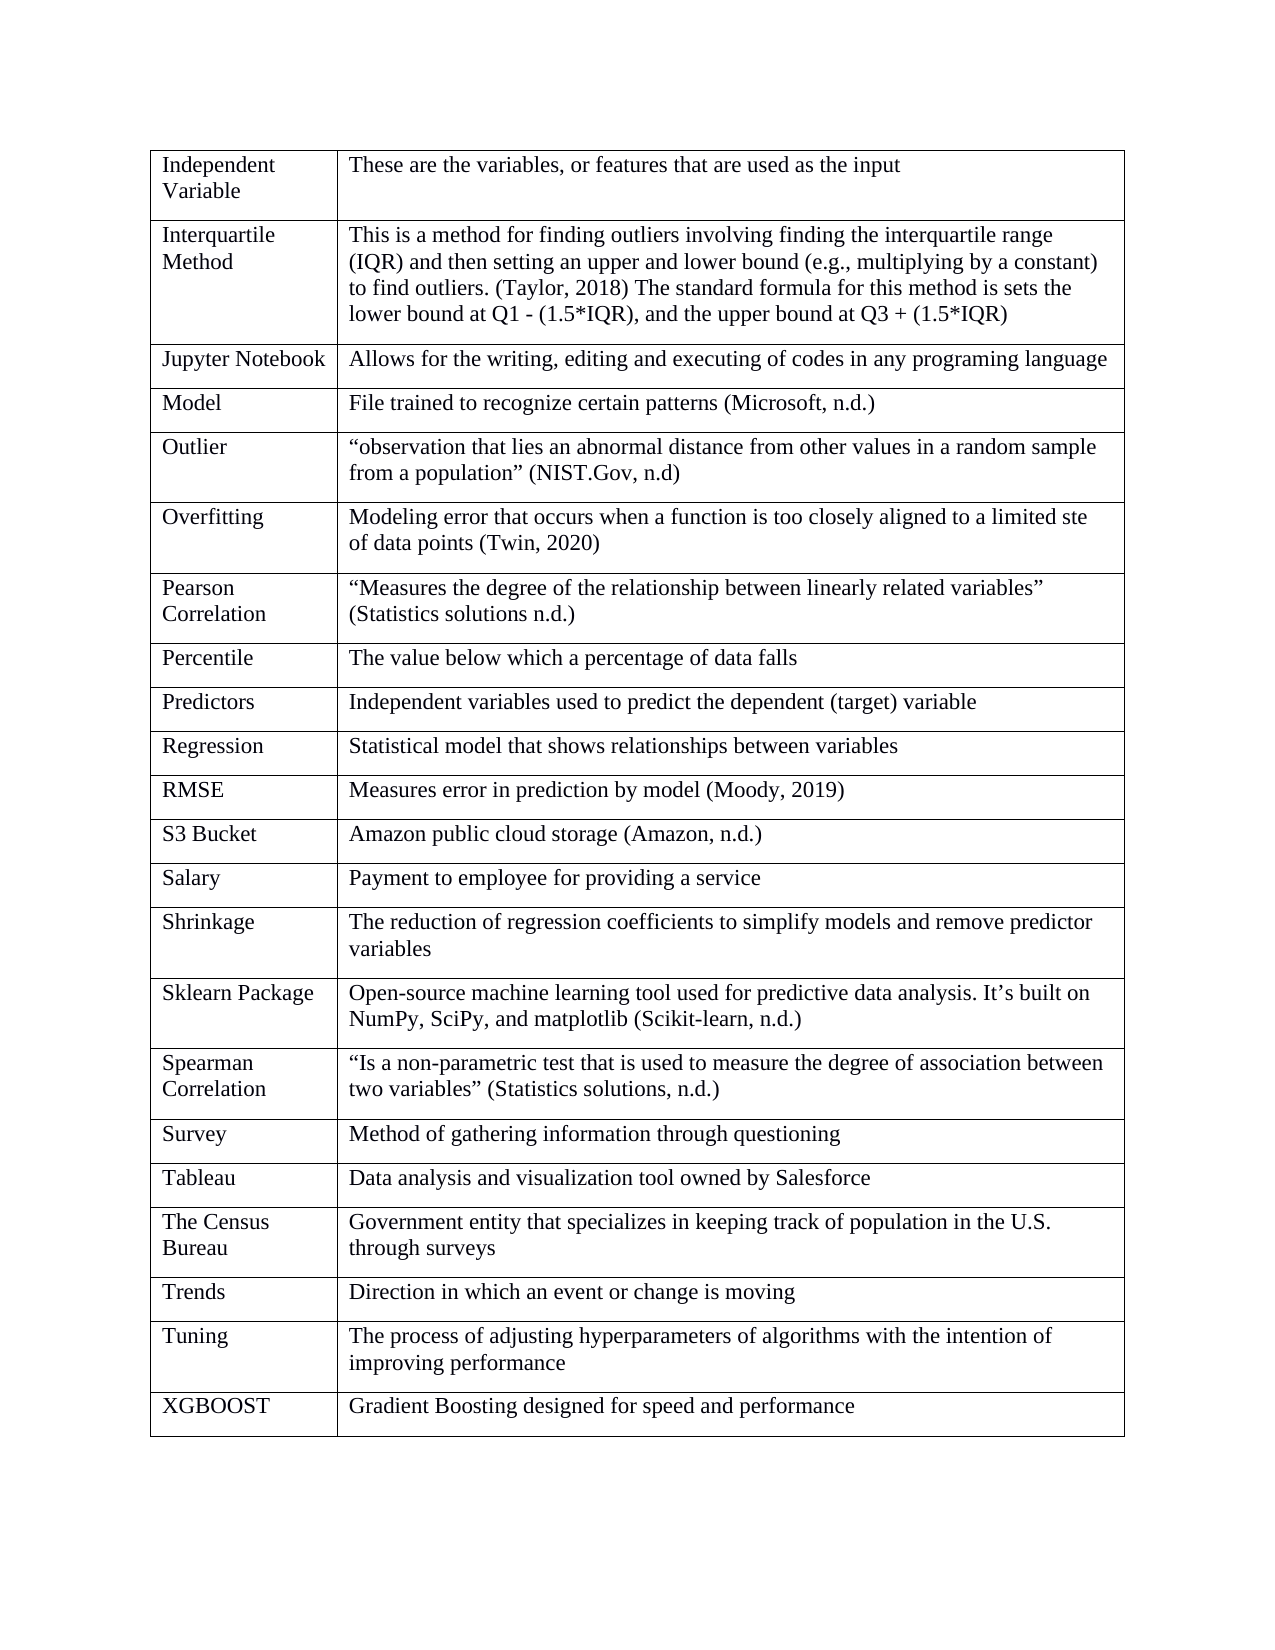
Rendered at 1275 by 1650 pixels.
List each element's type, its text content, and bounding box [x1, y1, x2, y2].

table_cell RMSE [151, 776, 337, 819]
table_cell Method of gathering information through questioning [338, 1120, 1124, 1163]
table_cell Trends [151, 1278, 337, 1321]
table_cell The Census Bureau [151, 1208, 337, 1277]
table_cell Outlier [151, 433, 337, 502]
table_cell Spearman Correlation [151, 1049, 337, 1118]
table_cell Allows for the writing, editing and executing of codes in any programing language [338, 345, 1124, 388]
table_cell Overfitting [151, 503, 337, 572]
table_cell Independent Variable [151, 151, 337, 220]
table_cell This is a method for finding outliers involving finding the interquartile range (IQR) and then setting an upper and lower bound (e.g., multiplying by a constant) to find outliers. (Taylor, 2018) The standard formula for this method is sets the lower bound at Q1 - (1.5*IQR), and the upper bound at Q3 + (1.5*IQR) [338, 221, 1124, 343]
table_cell Payment to employee for providing a service [338, 864, 1124, 907]
table_cell Data analysis and visualization tool owned by Salesforce [338, 1164, 1124, 1207]
table_cell File trained to recognize certain patterns (Microsoft, n.d.) [338, 389, 1124, 432]
table_cell Sklearn Package [151, 979, 337, 1048]
table_cell Direction in which an event or change is moving [338, 1278, 1124, 1321]
table_cell These are the variables, or features that are used as the input [338, 151, 1124, 220]
table_cell The reduction of regression coefficients to simplify models and remove predictor variables [338, 908, 1124, 978]
table_cell Tuning [151, 1322, 337, 1392]
table_cell Tableau [151, 1164, 337, 1207]
table_cell “observation that lies an abnormal distance from other values in a random sample from a population” (NIST.Gov, n.d) [338, 433, 1124, 502]
table_cell Open-source machine learning tool used for predictive data analysis. It’s built on NumPy, SciPy, and matplotlib (Scikit-learn, n.d.) [338, 979, 1124, 1048]
table_cell Salary [151, 864, 337, 907]
table_cell “Measures the degree of the relationship between linearly related variables” (Statistics solutions n.d.) [338, 574, 1124, 643]
table_cell Survey [151, 1120, 337, 1163]
table_cell Measures error in prediction by model (Moody, 2019) [338, 776, 1124, 819]
table_cell S3 Bucket [151, 820, 337, 863]
table_cell The process of adjusting hyperparameters of algorithms with the intention of improving performance [338, 1322, 1124, 1392]
table_cell Pearson Correlation [151, 574, 337, 643]
table_cell Percentile [151, 644, 337, 687]
table_cell Predictors [151, 688, 337, 731]
table_cell XGBOOST [151, 1393, 337, 1436]
table_cell Gradient Boosting designed for speed and performance [338, 1393, 1124, 1436]
table_cell “Is a non-parametric test that is used to measure the degree of association between two variables” (Statistics solutions, n.d.) [338, 1049, 1124, 1118]
table_cell Interquartile Method [151, 221, 337, 343]
table_cell Shrinkage [151, 908, 337, 978]
table_cell Amazon public cloud storage (Amazon, n.d.) [338, 820, 1124, 863]
table_cell Government entity that specializes in keeping track of population in the U.S. through surveys [338, 1208, 1124, 1277]
table_cell Statistical model that shows relationships between variables [338, 732, 1124, 775]
table_cell Modeling error that occurs when a function is too closely aligned to a limited ste of data points (Twin, 2020) [338, 503, 1124, 572]
table_cell Model [151, 389, 337, 432]
table_cell Independent variables used to predict the dependent (target) variable [338, 688, 1124, 731]
table_cell Jupyter Notebook [151, 345, 337, 388]
table_cell The value below which a percentage of data falls [338, 644, 1124, 687]
table_cell Regression [151, 732, 337, 775]
